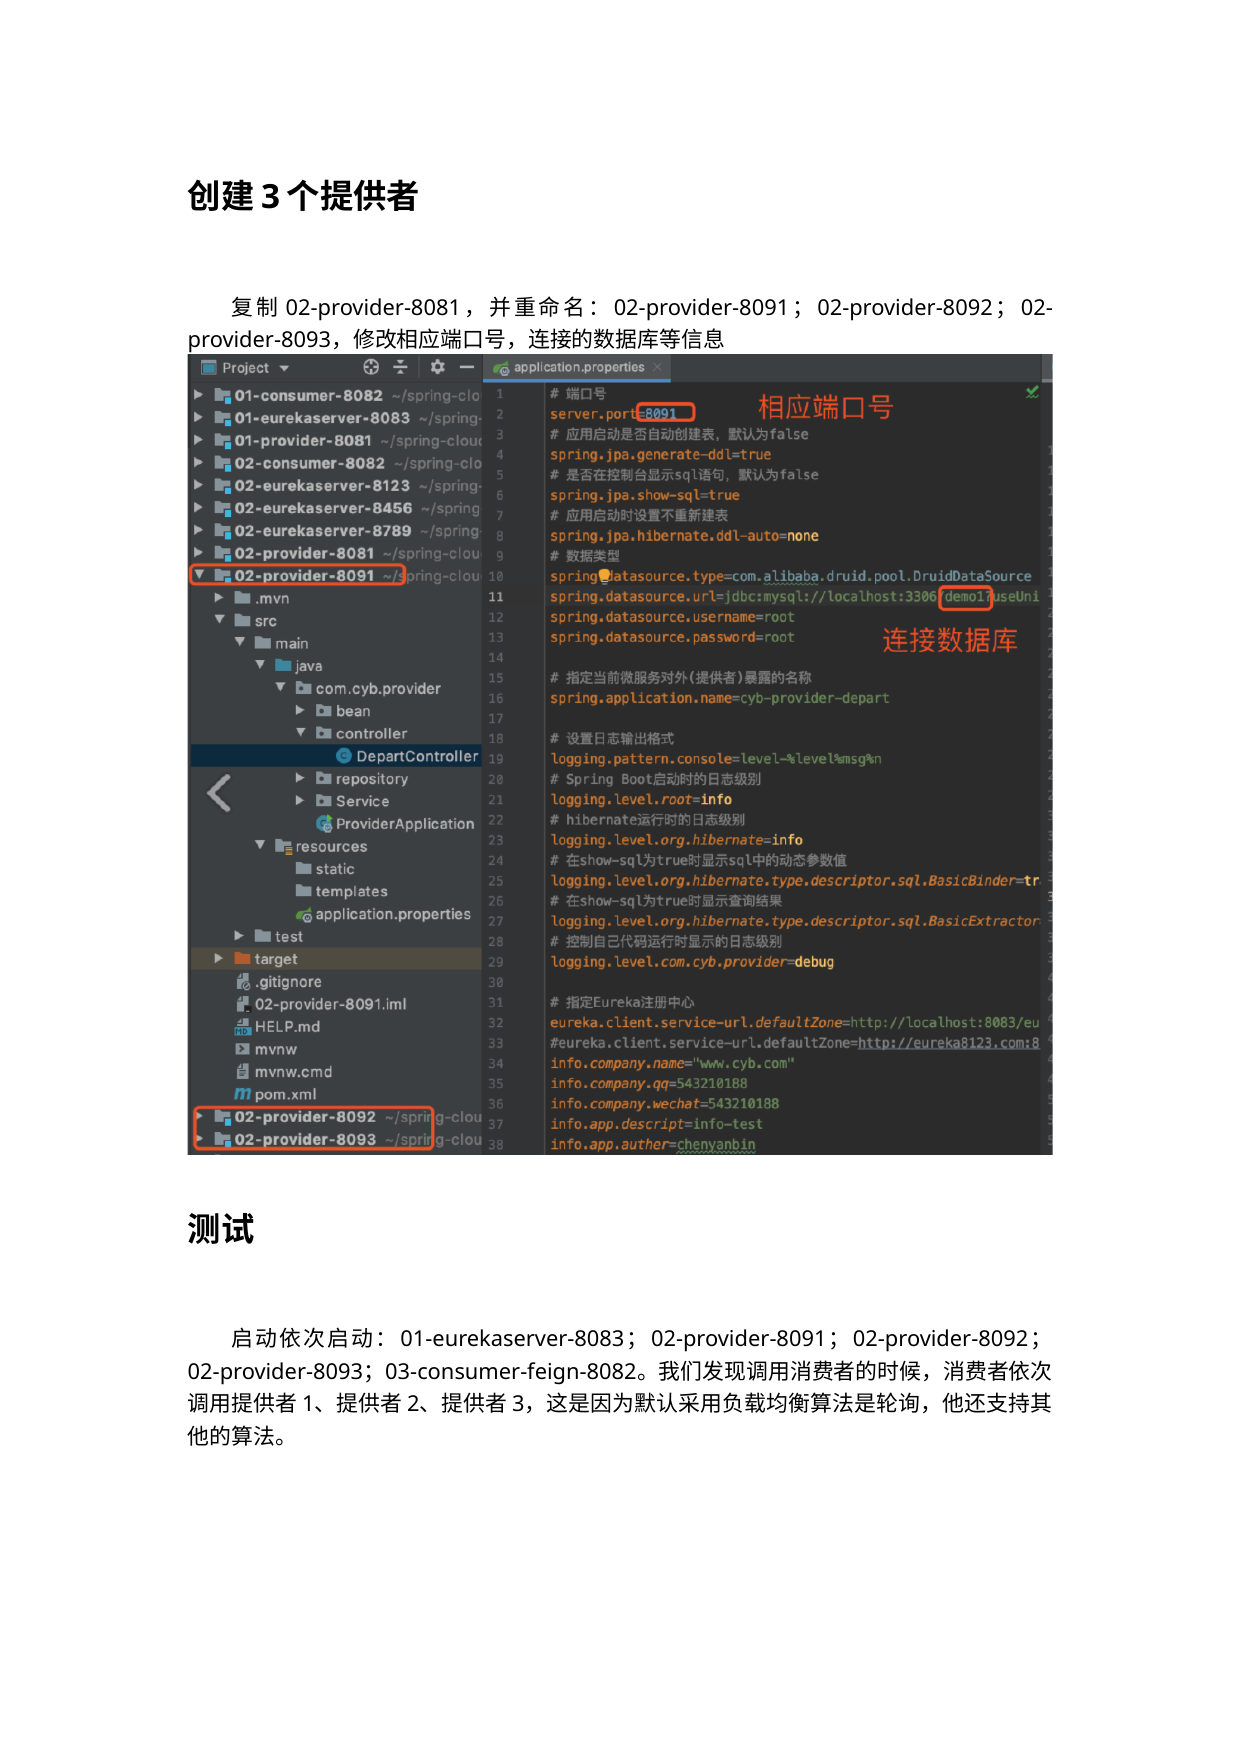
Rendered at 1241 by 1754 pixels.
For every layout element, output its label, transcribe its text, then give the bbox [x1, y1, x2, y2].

picture [187, 354, 1053, 1155]
text 启动依次启动：01-eurekaserver-8083；02-provider-8091；02-provider-8092；02-provider-8093；03-consumer-feign-8082。我们发现调用消费者的时候，消费者依次调用提供者1、提供者2、提供者3，这是因为默认采用负载均衡算法是轮询，他还支持其他的算法。 [187, 1321, 1053, 1451]
subtitle 测试 [187, 1194, 1053, 1259]
subtitle 创建3个提供者 [187, 162, 1053, 227]
text 复制02-provider-8081，并重命名：02-provider-8091；02-provider-8092；02-provider-8093，修改相应端口号，连接的数据库等信息 [187, 289, 1053, 354]
